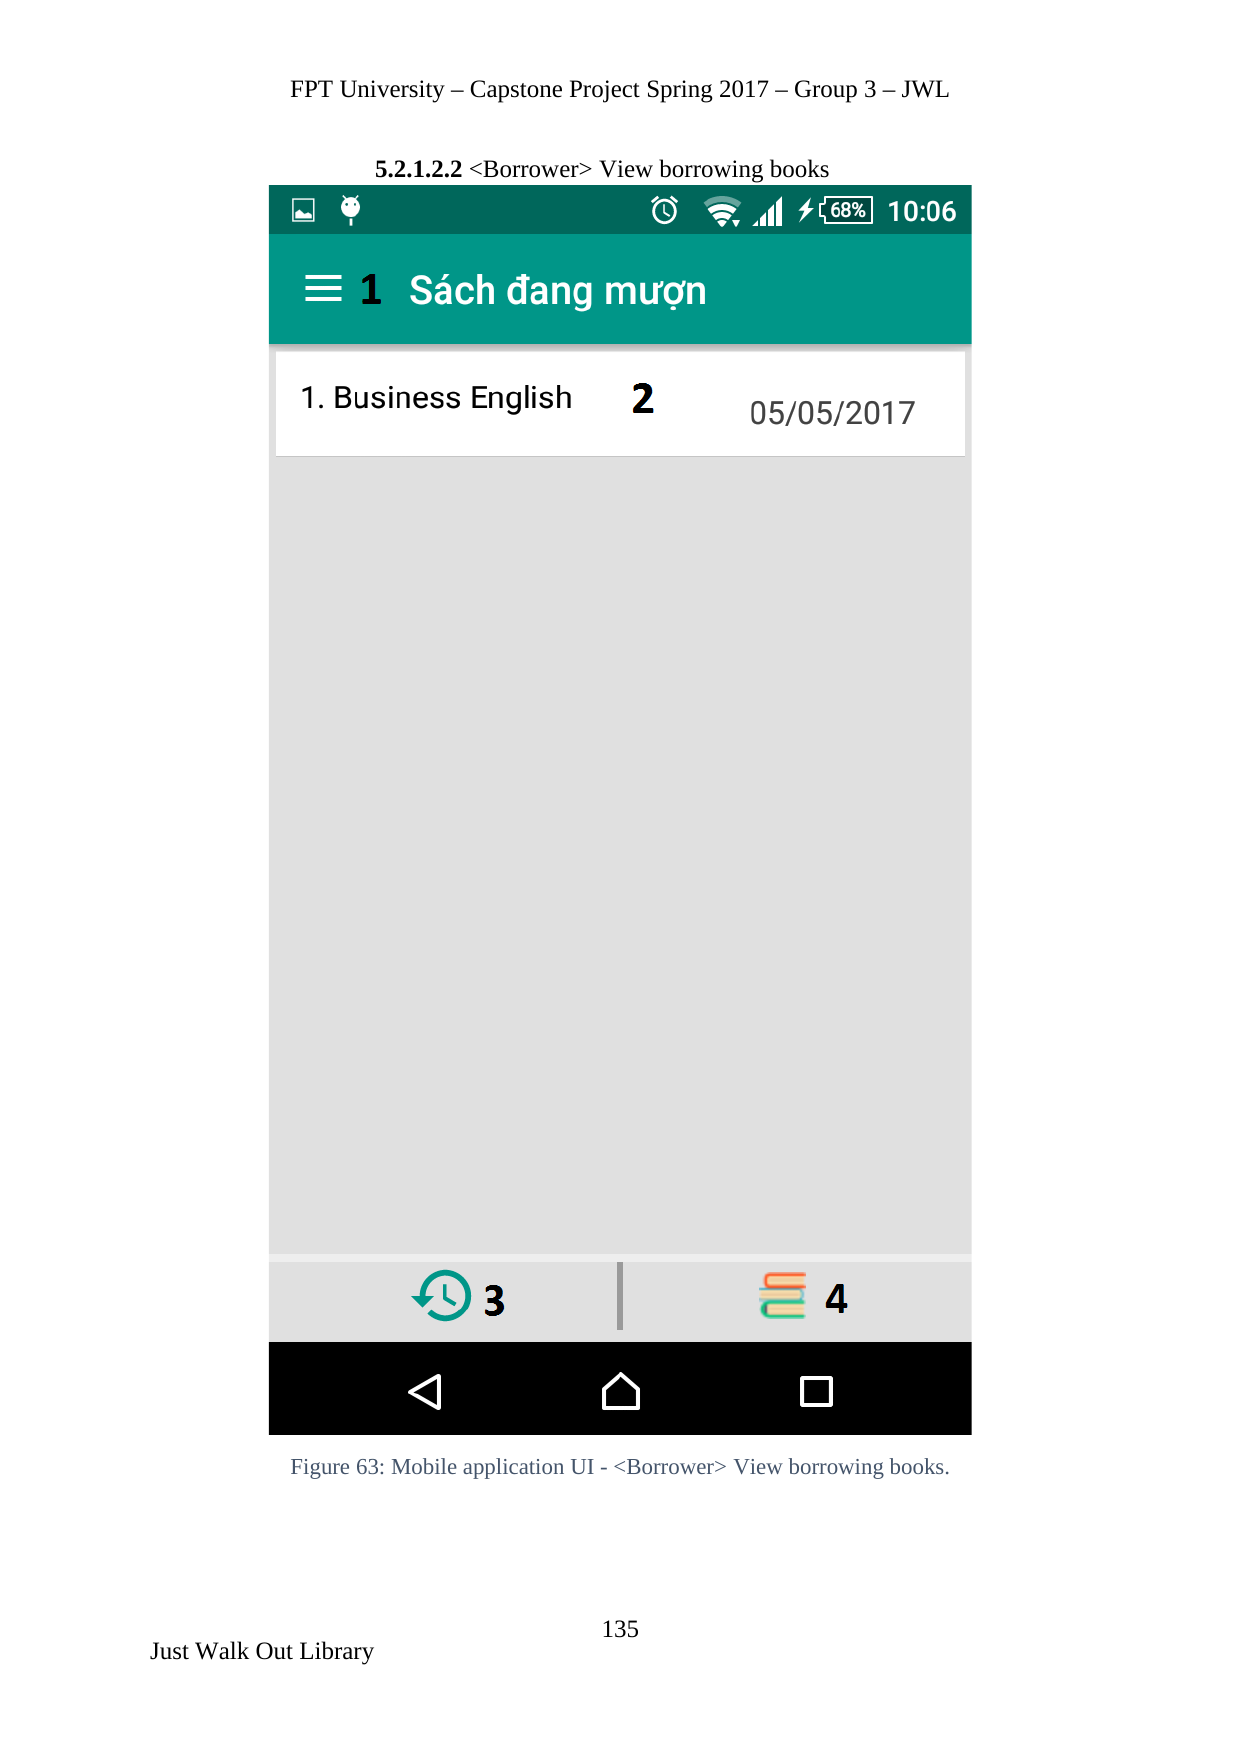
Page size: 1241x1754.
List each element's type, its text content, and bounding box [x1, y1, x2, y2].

picture [268, 185, 972, 1435]
subtitle <Borrower> View borrowing books [375, 154, 1090, 183]
text Figure 58: Mobile application UI - <Borrower> View borrowing books. [150, 1453, 1090, 1479]
